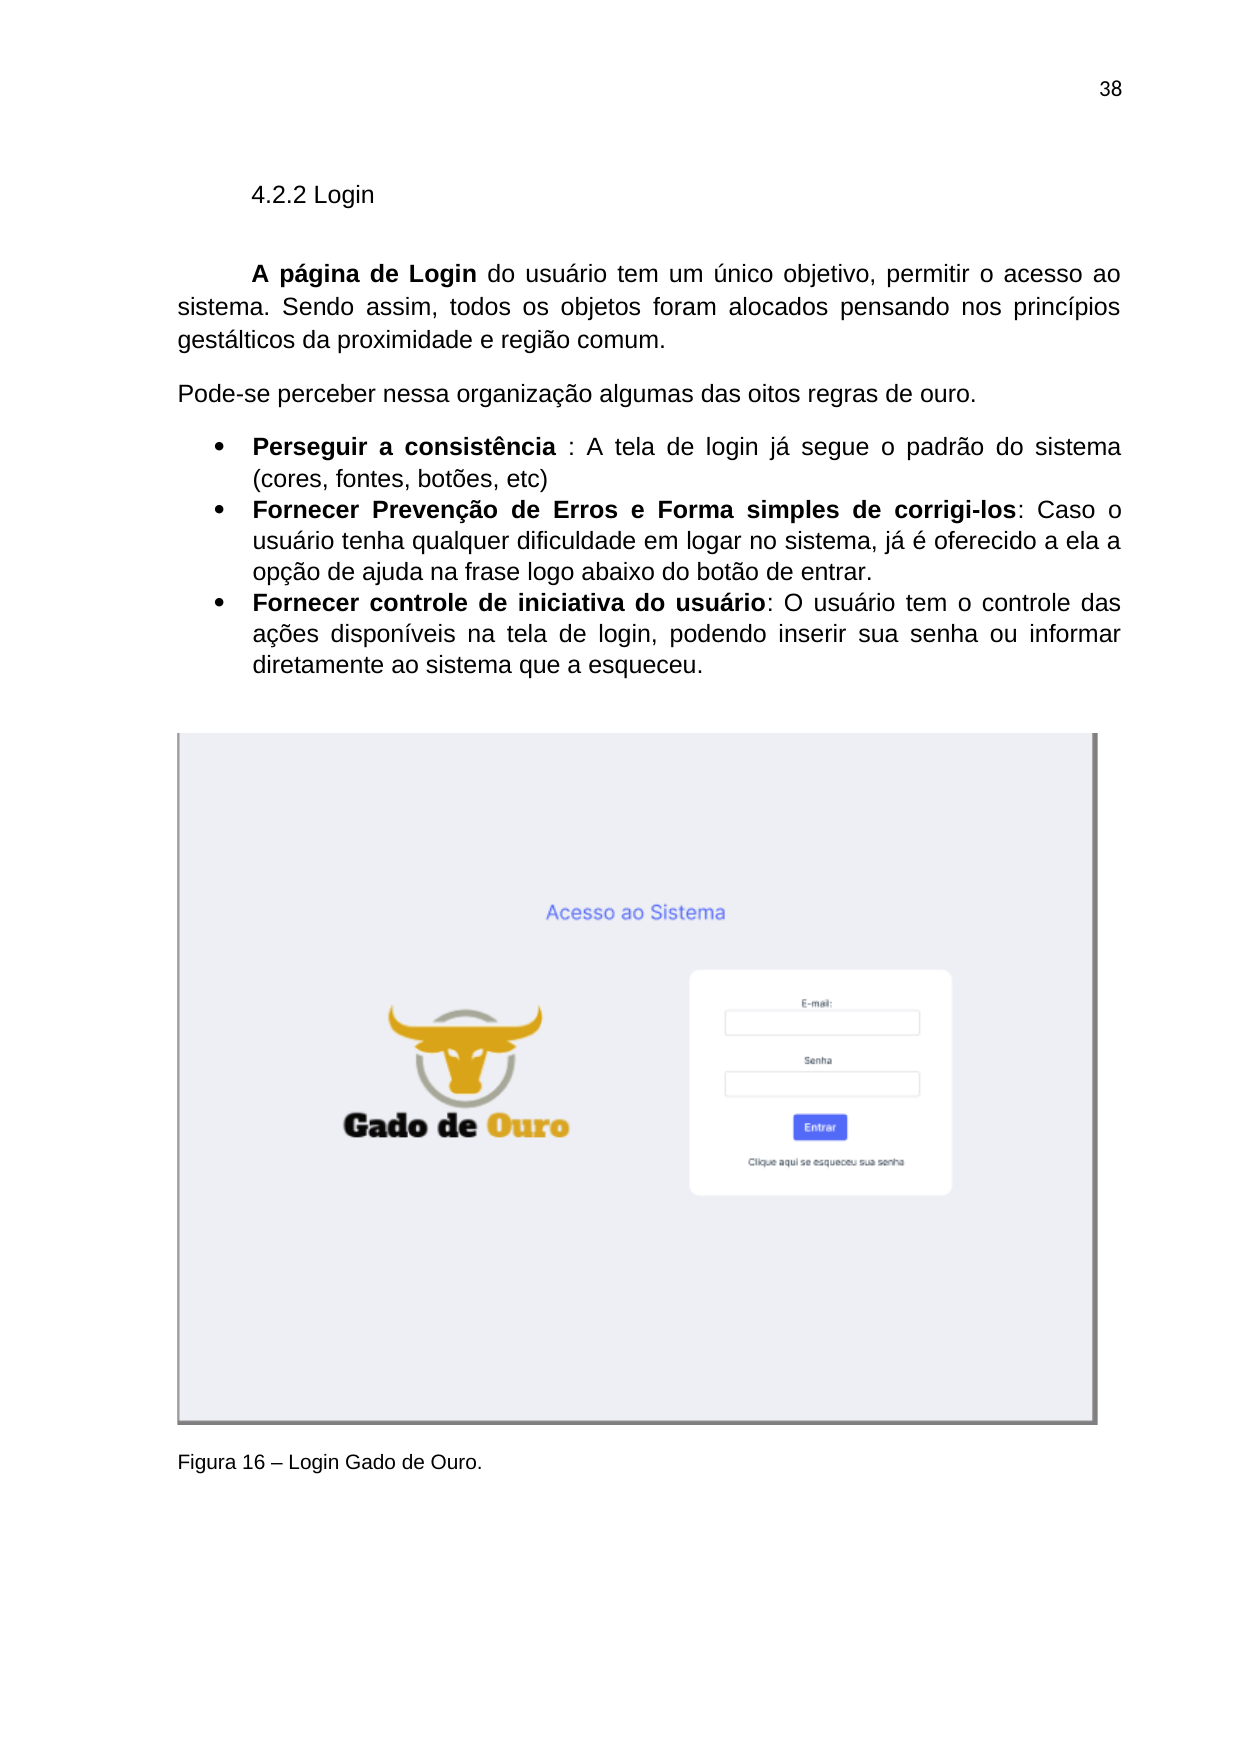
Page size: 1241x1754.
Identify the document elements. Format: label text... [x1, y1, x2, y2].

list Perseguir a consistência : A tela de login já segue o padrão do sistema (cores, fontes, botões, etc) [215, 432, 1122, 492]
picture [177, 733, 1098, 1425]
text Pode-se perceber nessa organização algumas das oitos regras de ouro. [177, 378, 1122, 407]
list Fornecer controle de iniciativa do usuário: O usuário tem o controle das ações disponíveis na tela de login, podendo inserir sua senha ou informar diretamente ao sistema que a esqueceu. [215, 588, 1122, 679]
text 4.2.2 Login [177, 179, 1122, 208]
text A página de Login do usuário tem um único objetivo, permitir o acesso ao sistema. Sendo assim, todos os objetos foram alocados pensando nos princípios gestálticos da proximidade e região comum. [177, 259, 1122, 353]
list Fornecer Prevenção de Erros e Forma simples de corrigi-los: Caso o usuário tenha qualquer dificuldade em logar no sistema, já é oferecido a ela a opção de ajuda na frase logo abaixo do botão de entrar. [215, 494, 1122, 586]
text Figura 16 – Login Gado de Ouro. [177, 1450, 1122, 1474]
